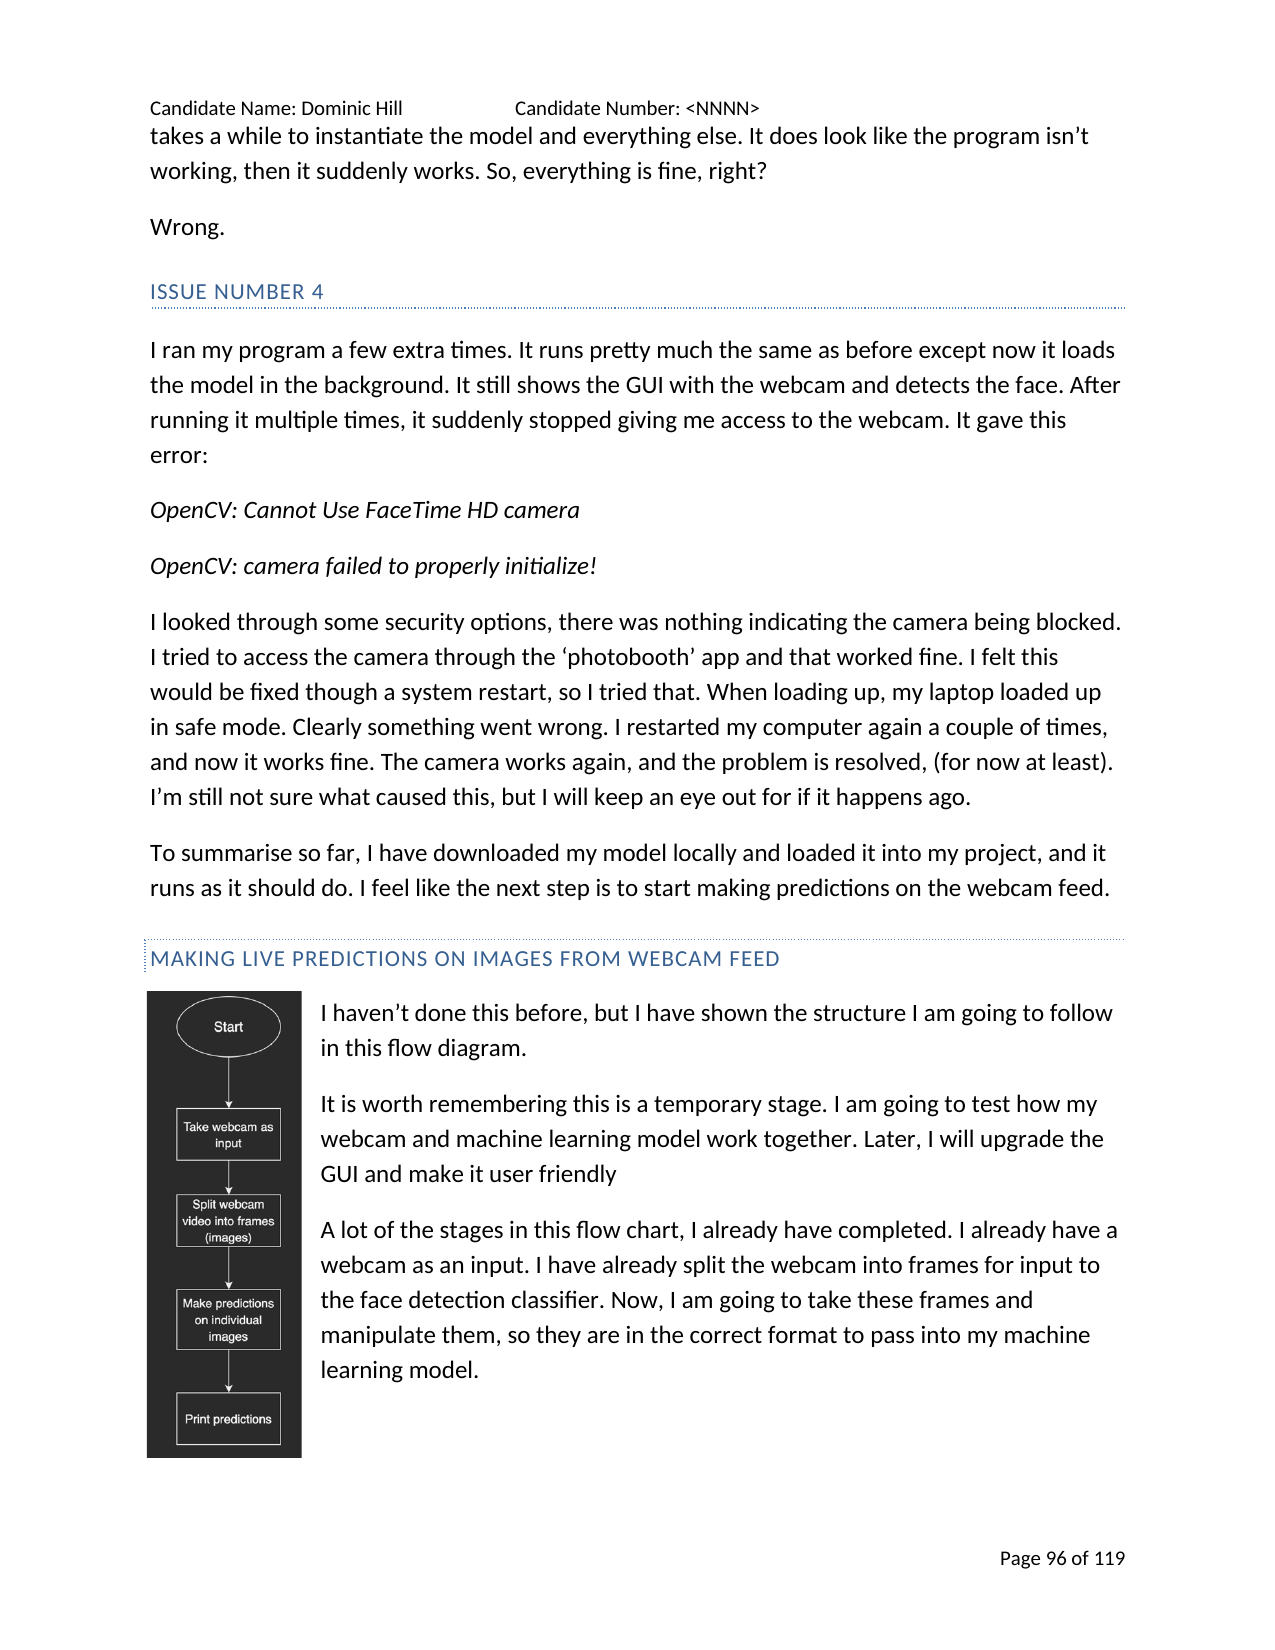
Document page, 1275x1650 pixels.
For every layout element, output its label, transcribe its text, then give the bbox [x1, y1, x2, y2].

subtitle Making live predictions on images from webcam feed [144, 938, 1125, 972]
subtitle Issue number 4 [150, 277, 1125, 309]
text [150, 120, 1125, 186]
text OpenCV: camera failed to properly initialize! [150, 551, 1125, 581]
text It is worth remembering this is a temporary stage. I am going to test how my webcam and machine learning model work together. Later, I will upgrade the GUI and make it user friendly [302, 1088, 1125, 1188]
text I looked through some security options, there was nothing indicating the camera being blocked. I tried to access the camera through the ‘photobooth’ app and that worked fine. I felt this would be fixed though a system restart, so I tried that. When loading up, my laptop loaded up in safe mode. Clearly something went wrong. I restarted my computer again a couple of times, and now it works fine. The camera works again, and the problem is resolved, (for now at least). I’m still not sure what caused this, but I will keep an eye out for if it happens ago. [150, 606, 1125, 812]
text To summarise so far, I have downloaded my model locally and loaded it into my project, and it runs as it should do. I feel like the next step is to start making predictions on the webcam feed. [150, 837, 1125, 903]
text I haven’t done this before, but I have shown the structure I am going to follow in this flow diagram. [302, 997, 1125, 1063]
text OpenCV: Cannot Use FaceTime HD camera [150, 495, 1125, 525]
picture [145, 991, 302, 1456]
text I ran my program a few extra times. It runs pretty much the same as before except now it loads the model in the background. It still shows the GUI with the webcam and detects the face. After running it multiple times, it suddenly stopped giving me access to the webcam. It gave this error: [150, 334, 1125, 469]
text Wrong. [150, 211, 1125, 241]
text A lot of the stages in this flow chart, I already have completed. I already have a webcam as an input. I have already split the webcam into frames for input to the face detection classifier. Now, I am going to take these frames and manipulate them, so they are in the correct format to pass into my machine learning model. [302, 1214, 1125, 1384]
